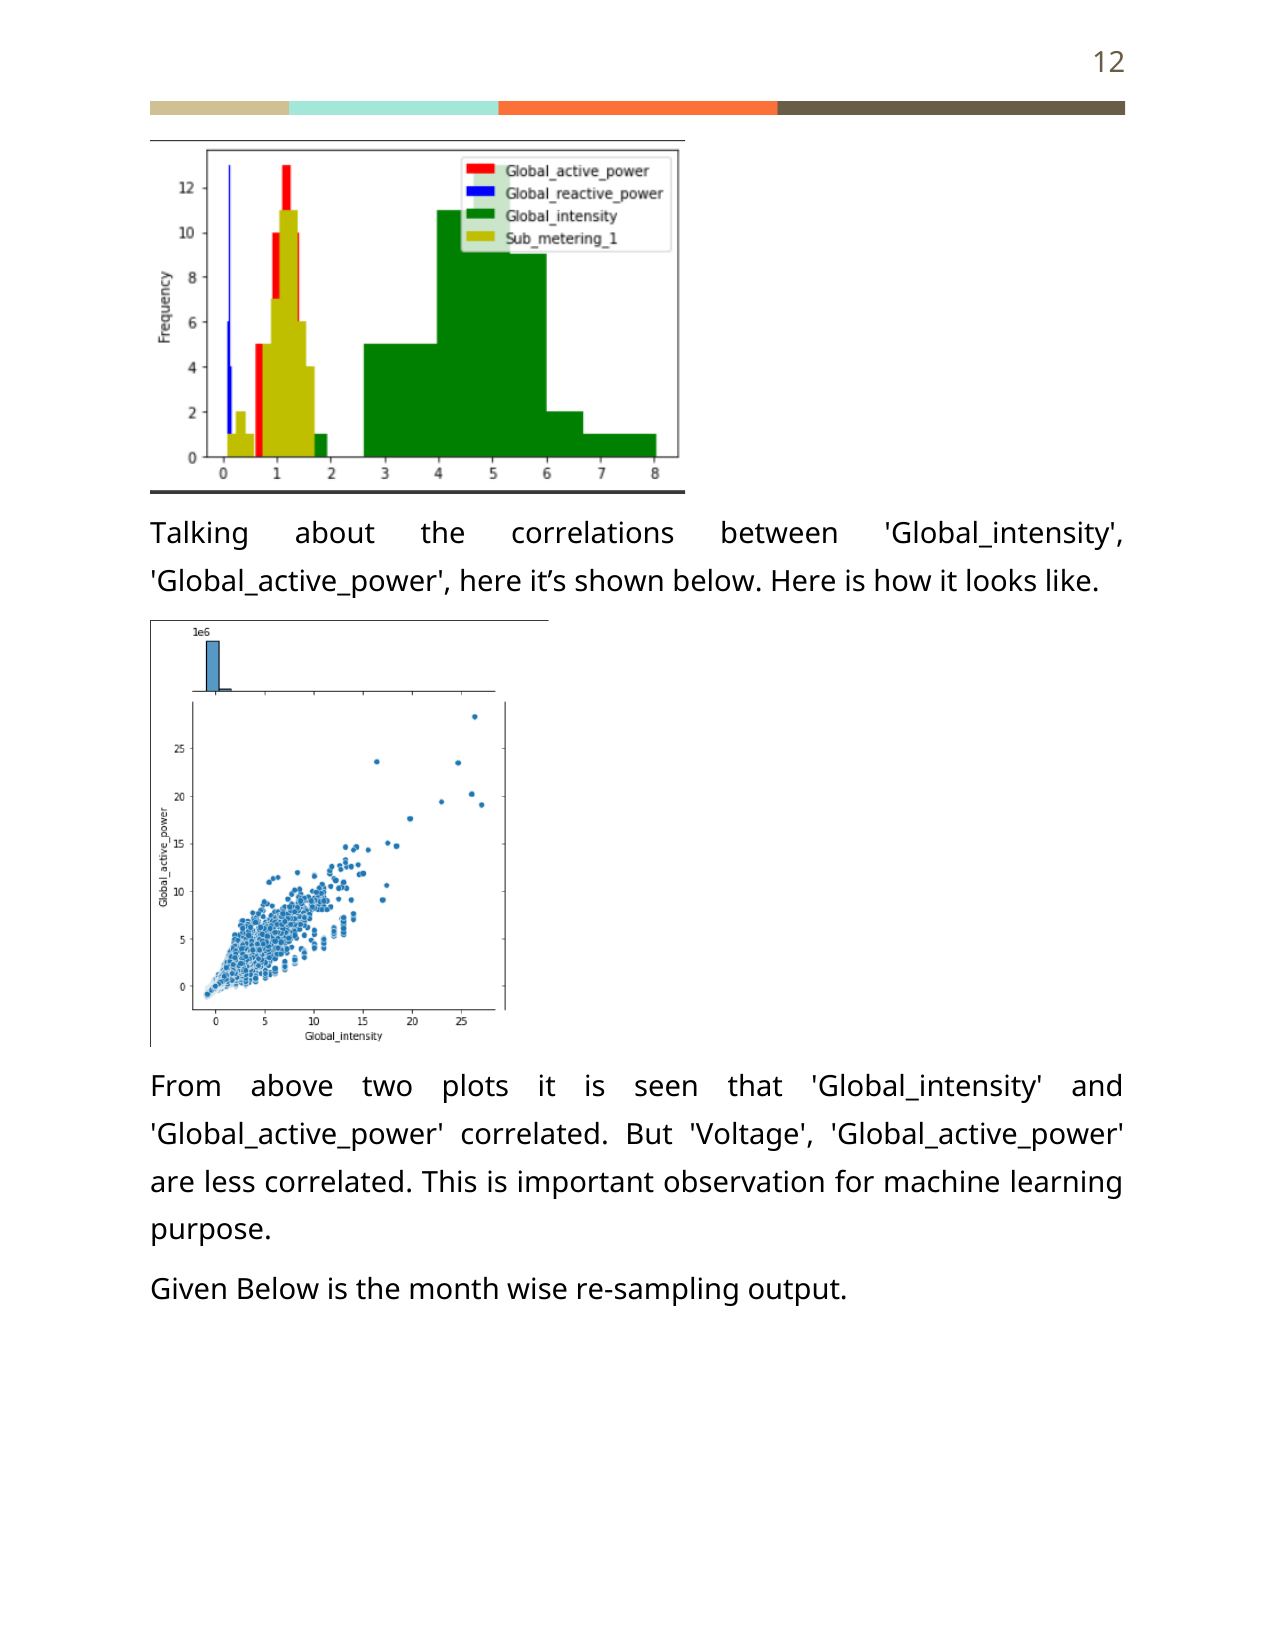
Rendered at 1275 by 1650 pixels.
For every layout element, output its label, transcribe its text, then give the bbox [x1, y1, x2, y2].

picture [150, 101, 1125, 115]
text Given Below is the month wise re-sampling output. [150, 1269, 1125, 1308]
picture [150, 140, 686, 494]
text Talking about the correlations between 'Global_intensity', 'Global_active_power', here it’s shown below. Here is how it looks like. [150, 513, 1125, 600]
picture [150, 620, 549, 1047]
text From above two plots it is seen that 'Global_intensity' and 'Global_active_power' correlated. But 'Voltage', 'Global_active_power' are less correlated. This is important observation for machine learning purpose. [150, 1066, 1125, 1248]
